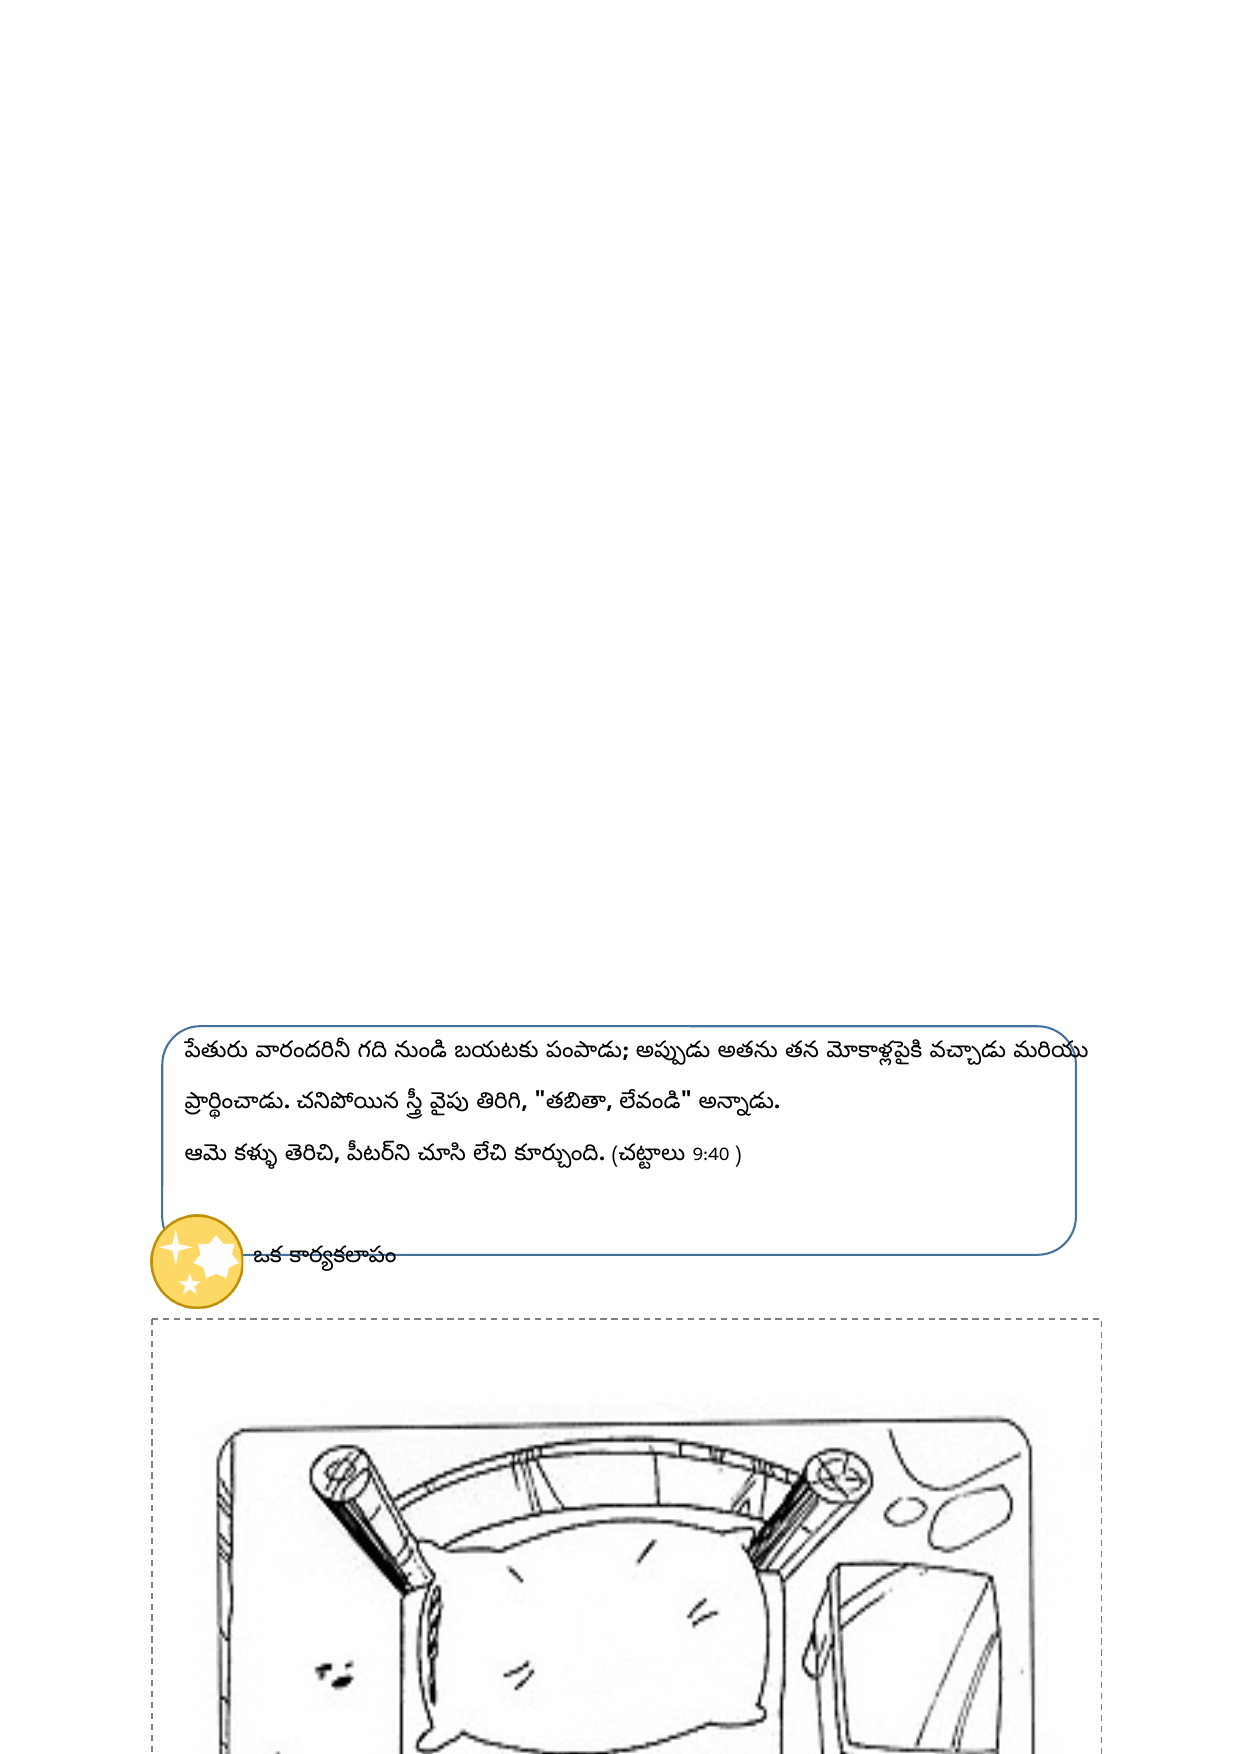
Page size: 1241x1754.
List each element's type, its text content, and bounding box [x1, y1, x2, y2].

text పేతురు వారందరినీ గది నుండి బయటకు పంపాడు; అప్పుడు అతను తన మోకాళ్లపైకి వచ్చాడు మరియు [150, 1036, 1090, 1068]
picture [152, 1319, 1101, 1754]
text ఆమె కళ్ళు తెరిచి, పీటర్‌ని చూసి లేచి కూర్చుంది. (చట్టాలు 9:40 ) [150, 1139, 1090, 1171]
text ఒక కార్యకలాపం [244, 1241, 1090, 1267]
picture [150, 1214, 244, 1309]
text ప్రార్థించాడు. చనిపోయిన స్త్రీ వైపు తిరిగి, "తబితా, లేవండి" అన్నాడు. [150, 1087, 1090, 1120]
